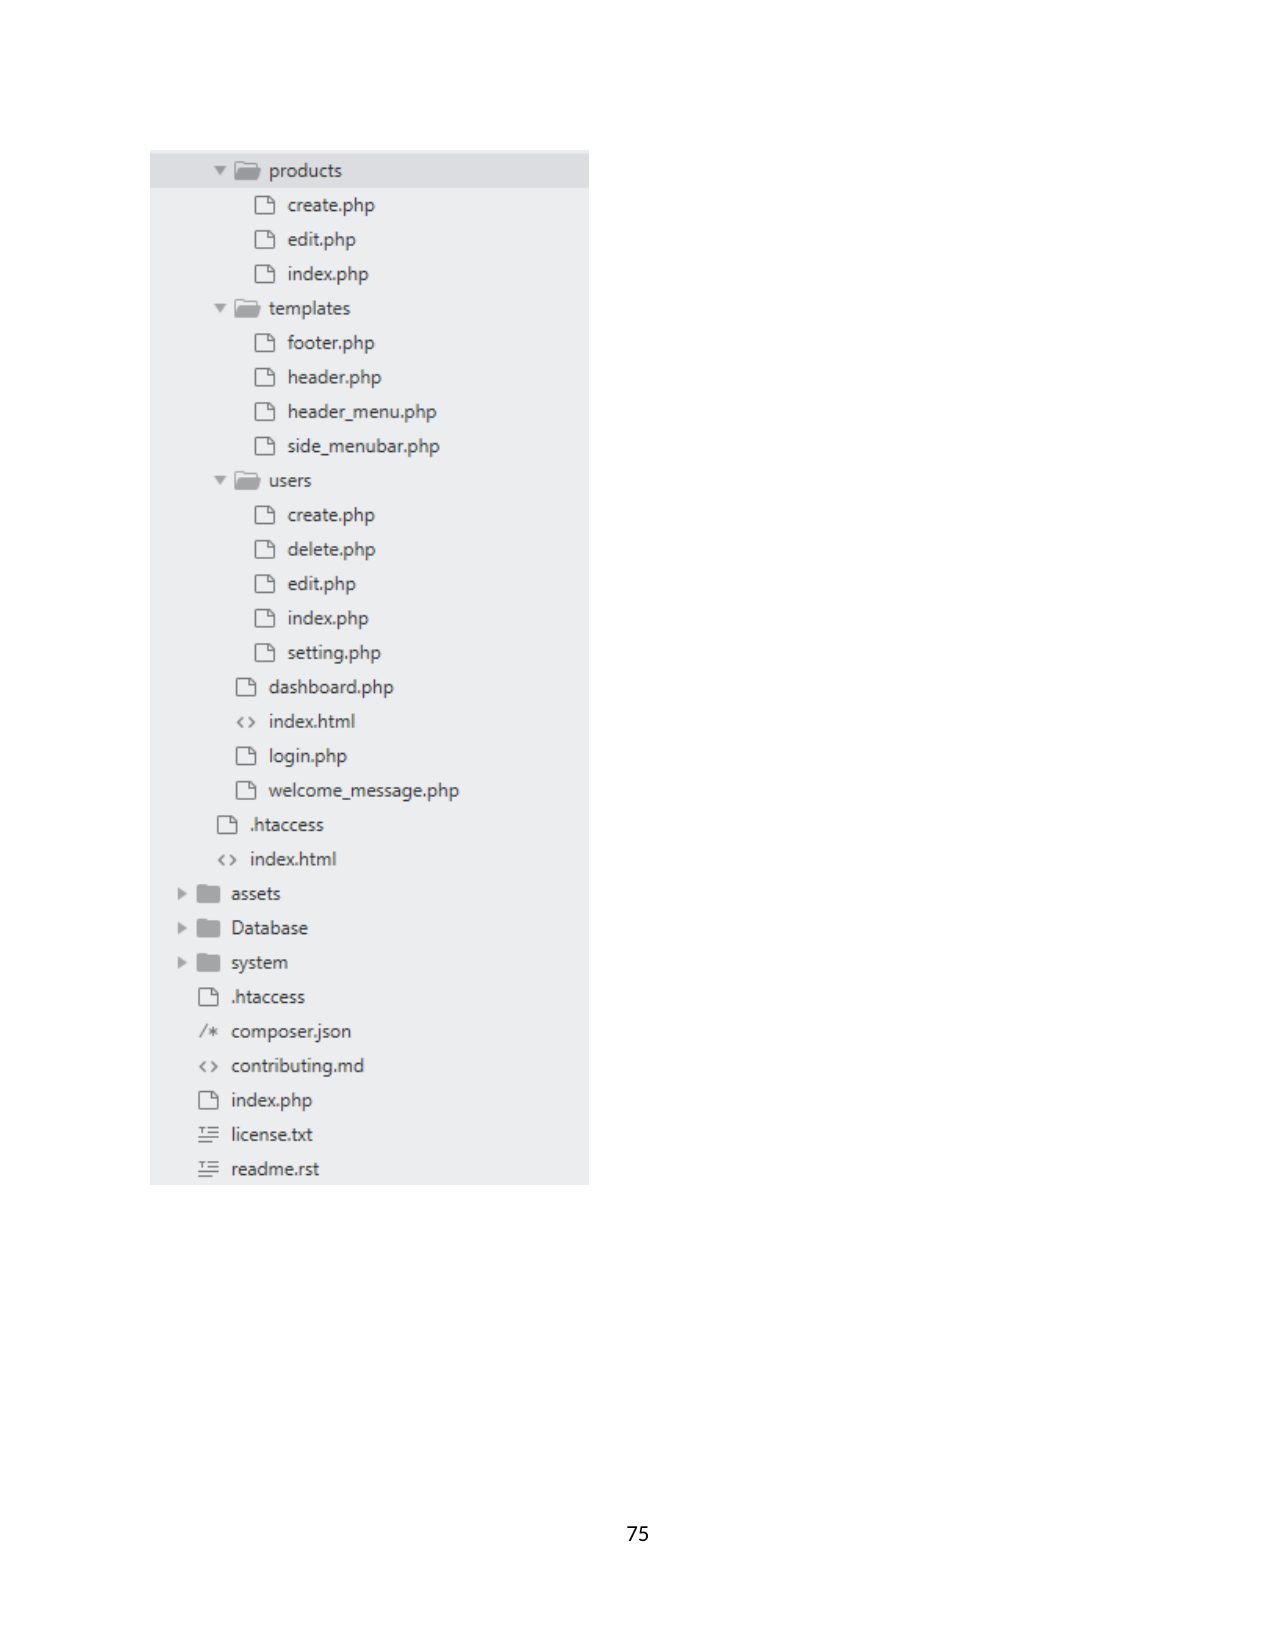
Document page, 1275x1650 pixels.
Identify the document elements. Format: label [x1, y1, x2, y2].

picture [150, 150, 589, 1185]
